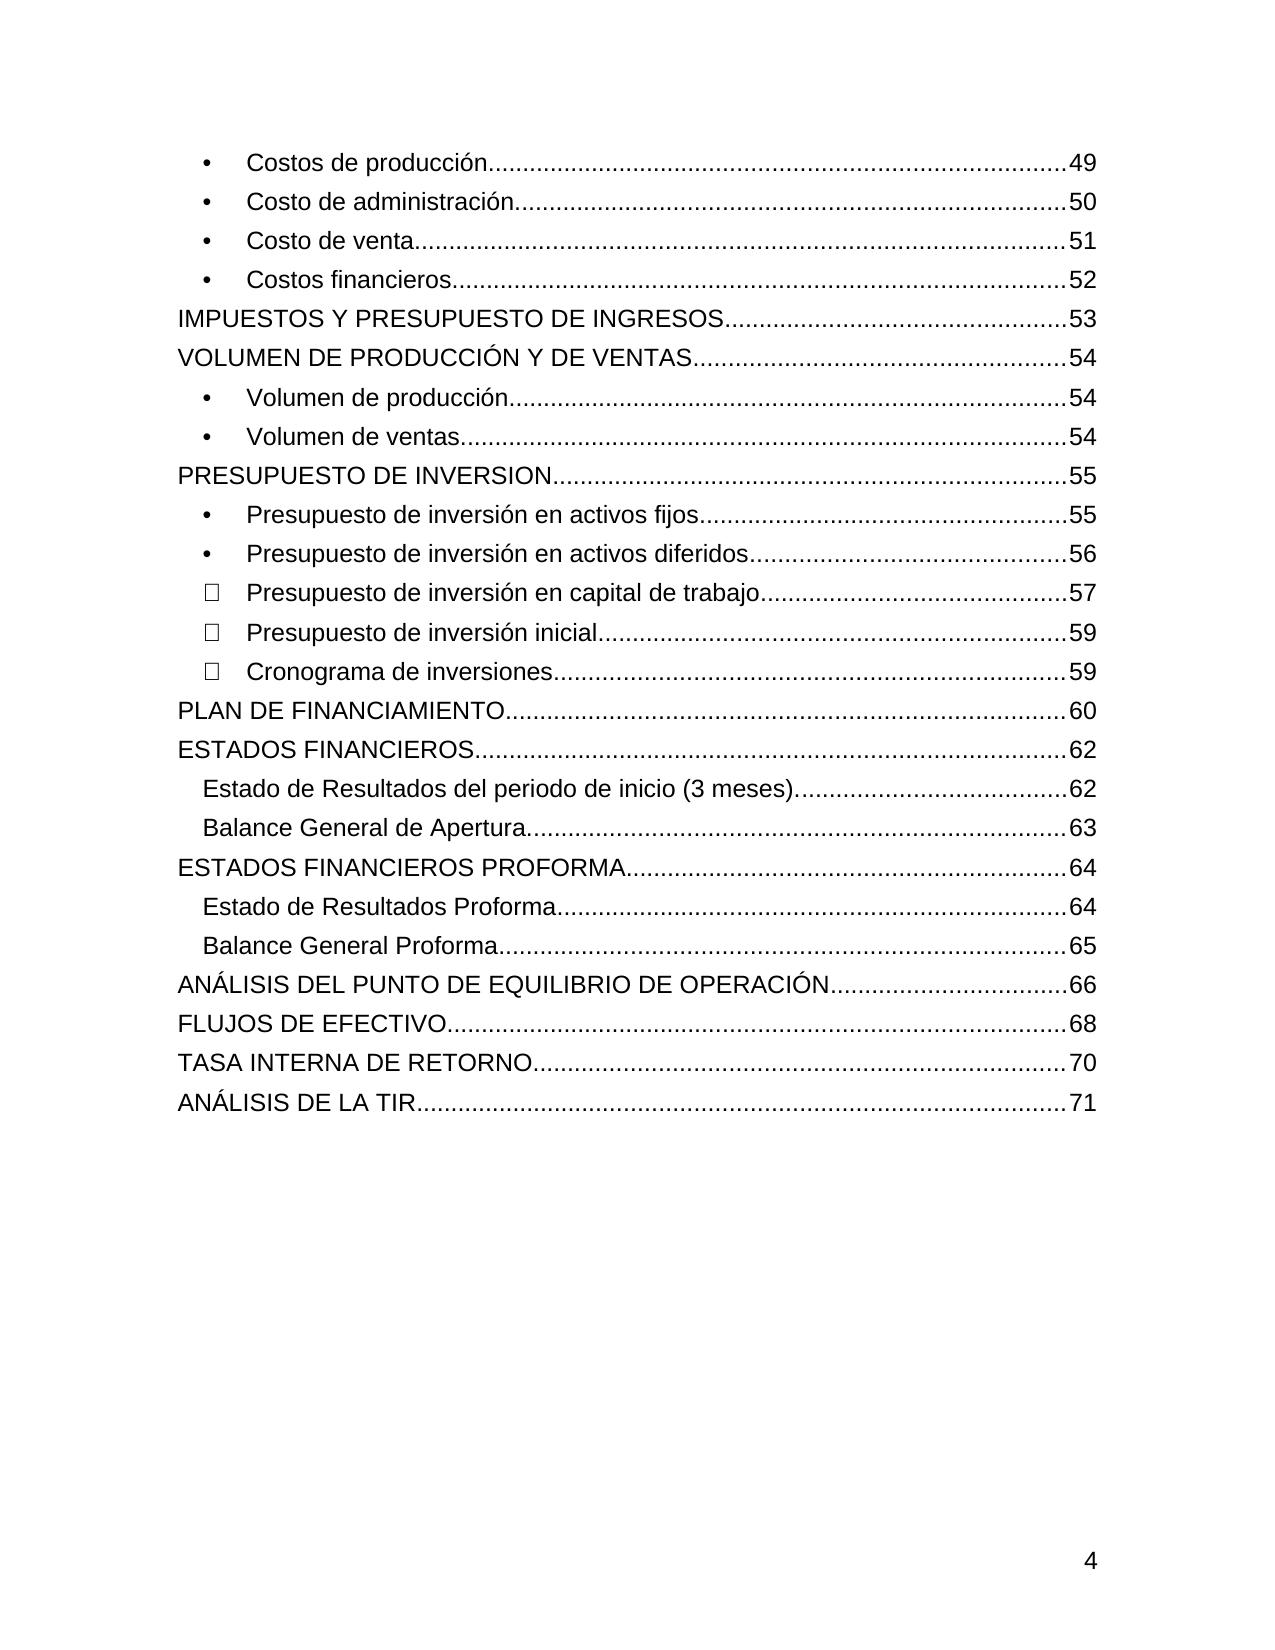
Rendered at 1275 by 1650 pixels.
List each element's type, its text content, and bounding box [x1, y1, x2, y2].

text ESTADOS FINANCIEROS PROFORMA 64 [177, 853, 1098, 881]
text • Presupuesto de inversión en activos fijos 55 [202, 500, 1098, 529]
text PRESUPUESTO DE INVERSION 55 [177, 461, 1098, 490]
text PLAN DE FINANCIAMIENTO 60 [177, 696, 1098, 725]
text FLUJOS DE EFECTIVO 68 [177, 1009, 1098, 1038]
text  Presupuesto de inversión en capital de trabajo 57 [202, 578, 1098, 607]
text • Costos financieros. 52 [202, 265, 1098, 294]
text Estado de Resultados Proforma 64 [202, 892, 1098, 921]
text ANÁLISIS DE LA TIR 71 [177, 1088, 1098, 1116]
text • Volumen de producción. 54 [202, 383, 1098, 411]
text Balance General Proforma 65 [202, 931, 1098, 960]
text  Cronograma de inversiones 59 [202, 657, 1098, 686]
text ESTADOS FINANCIEROS 62 [177, 735, 1098, 764]
text Balance General de Apertura. 63 [202, 813, 1098, 842]
text • Costo de administración. 50 [202, 187, 1098, 216]
text ANÁLISIS DEL PUNTO DE EQUILIBRIO DE OPERACIÓN 66 [177, 970, 1098, 999]
text • Presupuesto de inversión en activos diferidos 56 [202, 539, 1098, 568]
text IMPUESTOS Y PRESUPUESTO DE INGRESOS 53 [177, 304, 1098, 333]
text Estado de Resultados del periodo de inicio (3 meses). 62 [202, 774, 1098, 803]
text  Presupuesto de inversión inicial 59 [202, 618, 1098, 646]
text TASA INTERNA DE RETORNO 70 [177, 1048, 1098, 1077]
text • Costo de venta. 51 [202, 226, 1098, 255]
text • Costos de producción. 49 [202, 148, 1098, 176]
text • Volumen de ventas. 54 [202, 422, 1098, 451]
text VOLUMEN DE PRODUCCIÓN Y DE VENTAS 54 [177, 343, 1098, 372]
